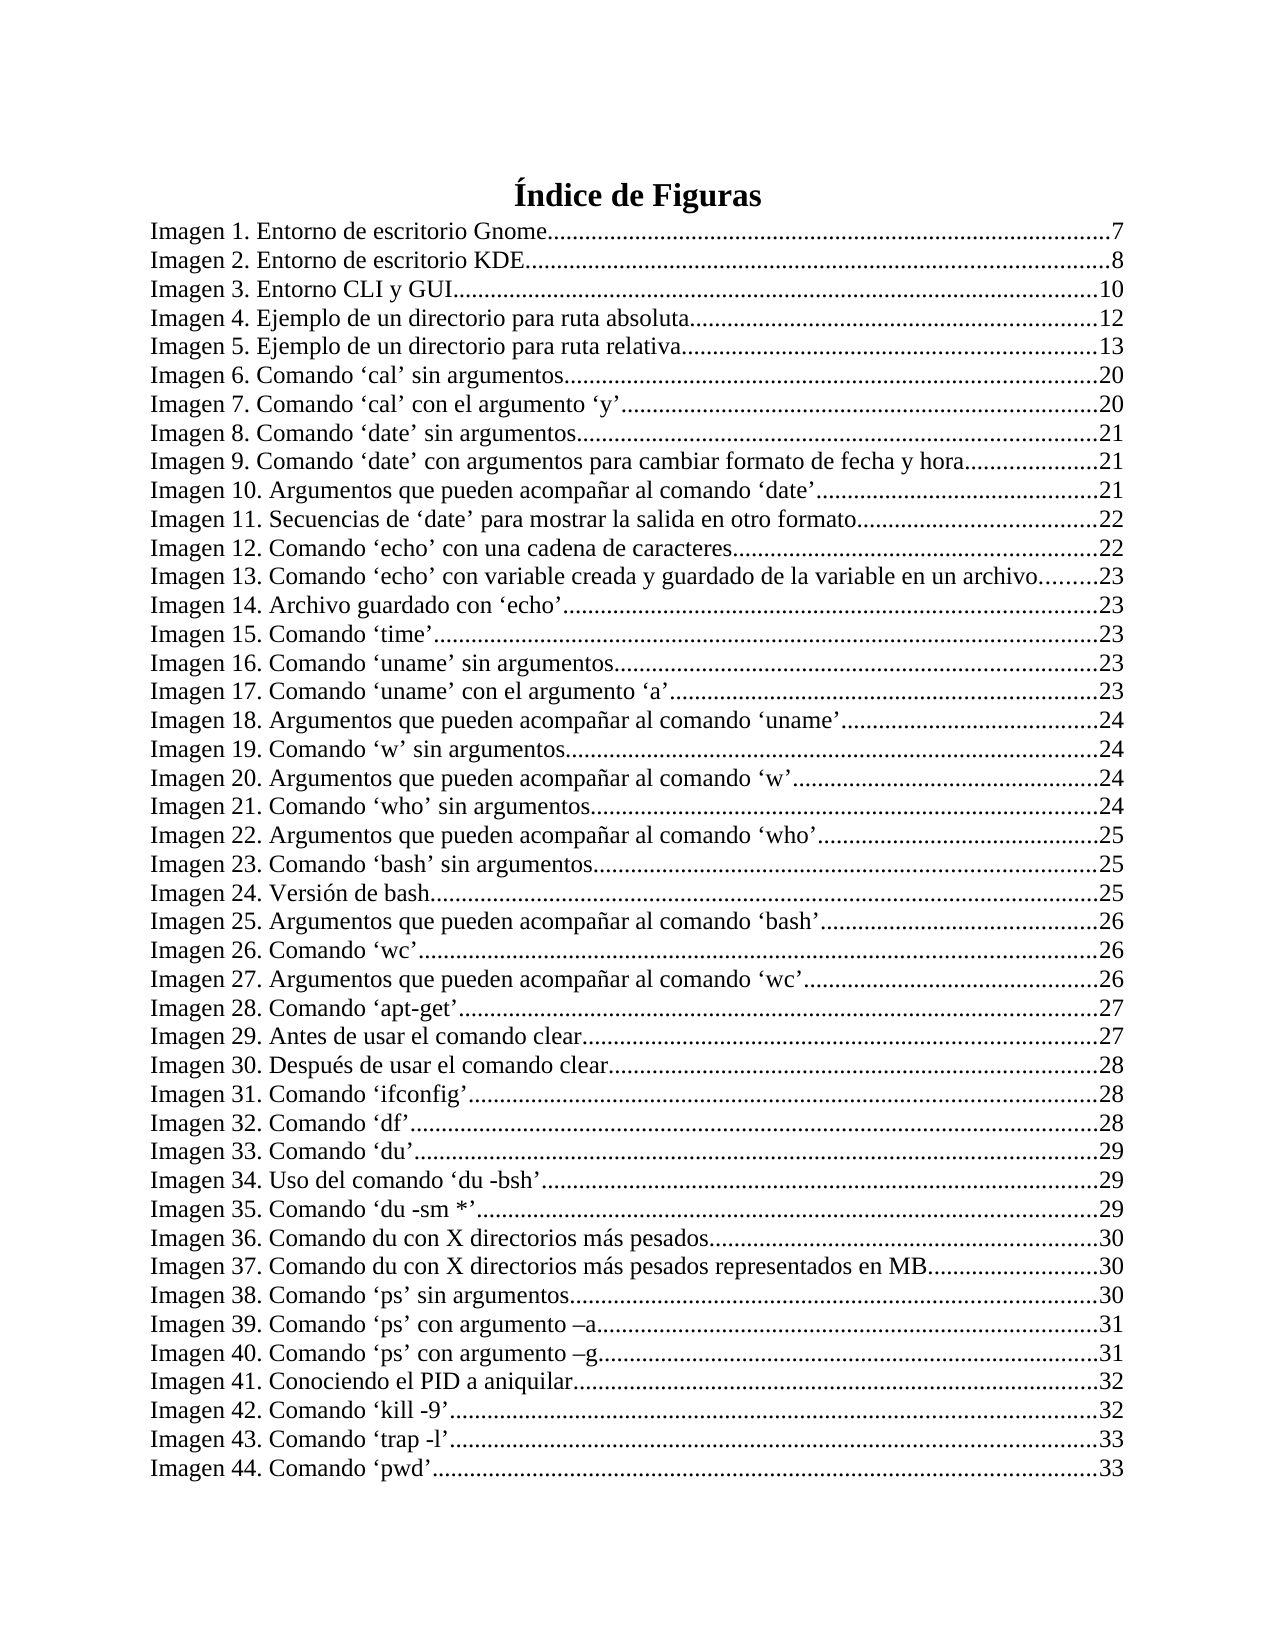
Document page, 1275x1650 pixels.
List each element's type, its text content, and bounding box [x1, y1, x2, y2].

text Imagen 25. Argumentos que pueden acompañar al comando ‘bash’ 26 [150, 906, 1125, 935]
text Imagen 30. Después de usar el comando clear. 28 [150, 1050, 1125, 1079]
text Imagen 35. Comando ‘du -sm *’ 29 [150, 1194, 1125, 1223]
text Imagen 21. Comando ‘who’ sin argumentos 24 [150, 791, 1125, 820]
text Imagen 24. Versión de bash 25 [150, 878, 1125, 906]
text Imagen 33. Comando ‘du’ 29 [150, 1136, 1125, 1165]
text Imagen 20. Argumentos que pueden acompañar al comando ‘w’ 24 [150, 763, 1125, 791]
text Imagen 42. Comando ‘kill -9’ 32 [150, 1395, 1125, 1424]
text Imagen 34. Uso del comando ‘du -bsh’ 29 [150, 1165, 1125, 1194]
text Imagen 3. Entorno CLI y GUI. 10 [150, 274, 1125, 303]
text Imagen 44. Comando ‘pwd’. 33 [150, 1453, 1125, 1481]
text Imagen 16. Comando ‘uname’ sin argumentos 23 [150, 648, 1125, 676]
text Imagen 27. Argumentos que pueden acompañar al comando ‘wc’ 26 [150, 964, 1125, 993]
text Imagen 29. Antes de usar el comando clear. 27 [150, 1021, 1125, 1050]
text Imagen 23. Comando ‘bash’ sin argumentos 25 [150, 849, 1125, 878]
text Imagen 8. Comando ‘date’ sin argumentos 21 [150, 418, 1125, 446]
text Imagen 32. Comando ‘df’ 28 [150, 1108, 1125, 1136]
text Imagen 18. Argumentos que pueden acompañar al comando ‘uname’ 24 [150, 705, 1125, 734]
text Imagen 15. Comando ‘time’ 23 [150, 619, 1125, 648]
text Imagen 19. Comando ‘w’ sin argumentos 24 [150, 734, 1125, 763]
text Imagen 43. Comando ‘trap -l’ 33 [150, 1424, 1125, 1453]
text Imagen 7. Comando ‘cal’ con el argumento ‘y’ 20 [150, 389, 1125, 418]
text Imagen 38. Comando ‘ps’ sin argumentos. 30 [150, 1280, 1125, 1309]
text Imagen 40. Comando ‘ps’ con argumento –g. 31 [150, 1338, 1125, 1366]
text Imagen 5. Ejemplo de un directorio para ruta relativa. 13 [150, 331, 1125, 360]
text Imagen 4. Ejemplo de un directorio para ruta absoluta. 12 [150, 303, 1125, 331]
text Imagen 11. Secuencias de ‘date’ para mostrar la salida en otro formato 22 [150, 504, 1125, 533]
text Imagen 9. Comando ‘date’ con argumentos para cambiar formato de fecha y hora 21 [150, 446, 1125, 475]
text Imagen 2. Entorno de escritorio KDE. 8 [150, 245, 1125, 274]
text Imagen 17. Comando ‘uname’ con el argumento ‘a’ 23 [150, 676, 1125, 705]
text Imagen 14. Archivo guardado con ‘echo’ 23 [150, 590, 1125, 619]
text Imagen 28. Comando ‘apt-get’ 27 [150, 993, 1125, 1021]
text Imagen 31. Comando ‘ifconfig’ 28 [150, 1079, 1125, 1108]
text Imagen 12. Comando ‘echo’ con una cadena de caracteres 22 [150, 533, 1125, 561]
text Imagen 26. Comando ‘wc’ 26 [150, 935, 1125, 964]
text Imagen 1. Entorno de escritorio Gnome. 7 [150, 216, 1125, 245]
text Imagen 6. Comando ‘cal’ sin argumentos 20 [150, 360, 1125, 389]
text Imagen 13. Comando ‘echo’ con variable creada y guardado de la variable en un archivo 23 [150, 561, 1125, 590]
text Imagen 41. Conociendo el PID a aniquilar. 32 [150, 1366, 1125, 1395]
subtitle Índice de Figuras [150, 175, 1125, 213]
text Imagen 10. Argumentos que pueden acompañar al comando ‘date’ 21 [150, 475, 1125, 504]
text Imagen 22. Argumentos que pueden acompañar al comando ‘who’ 25 [150, 820, 1125, 849]
text Imagen 39. Comando ‘ps’ con argumento –a. 31 [150, 1309, 1125, 1338]
text Imagen 37. Comando du con X directorios más pesados representados en MB. 30 [150, 1251, 1125, 1280]
text Imagen 36. Comando du con X directorios más pesados. 30 [150, 1223, 1125, 1251]
